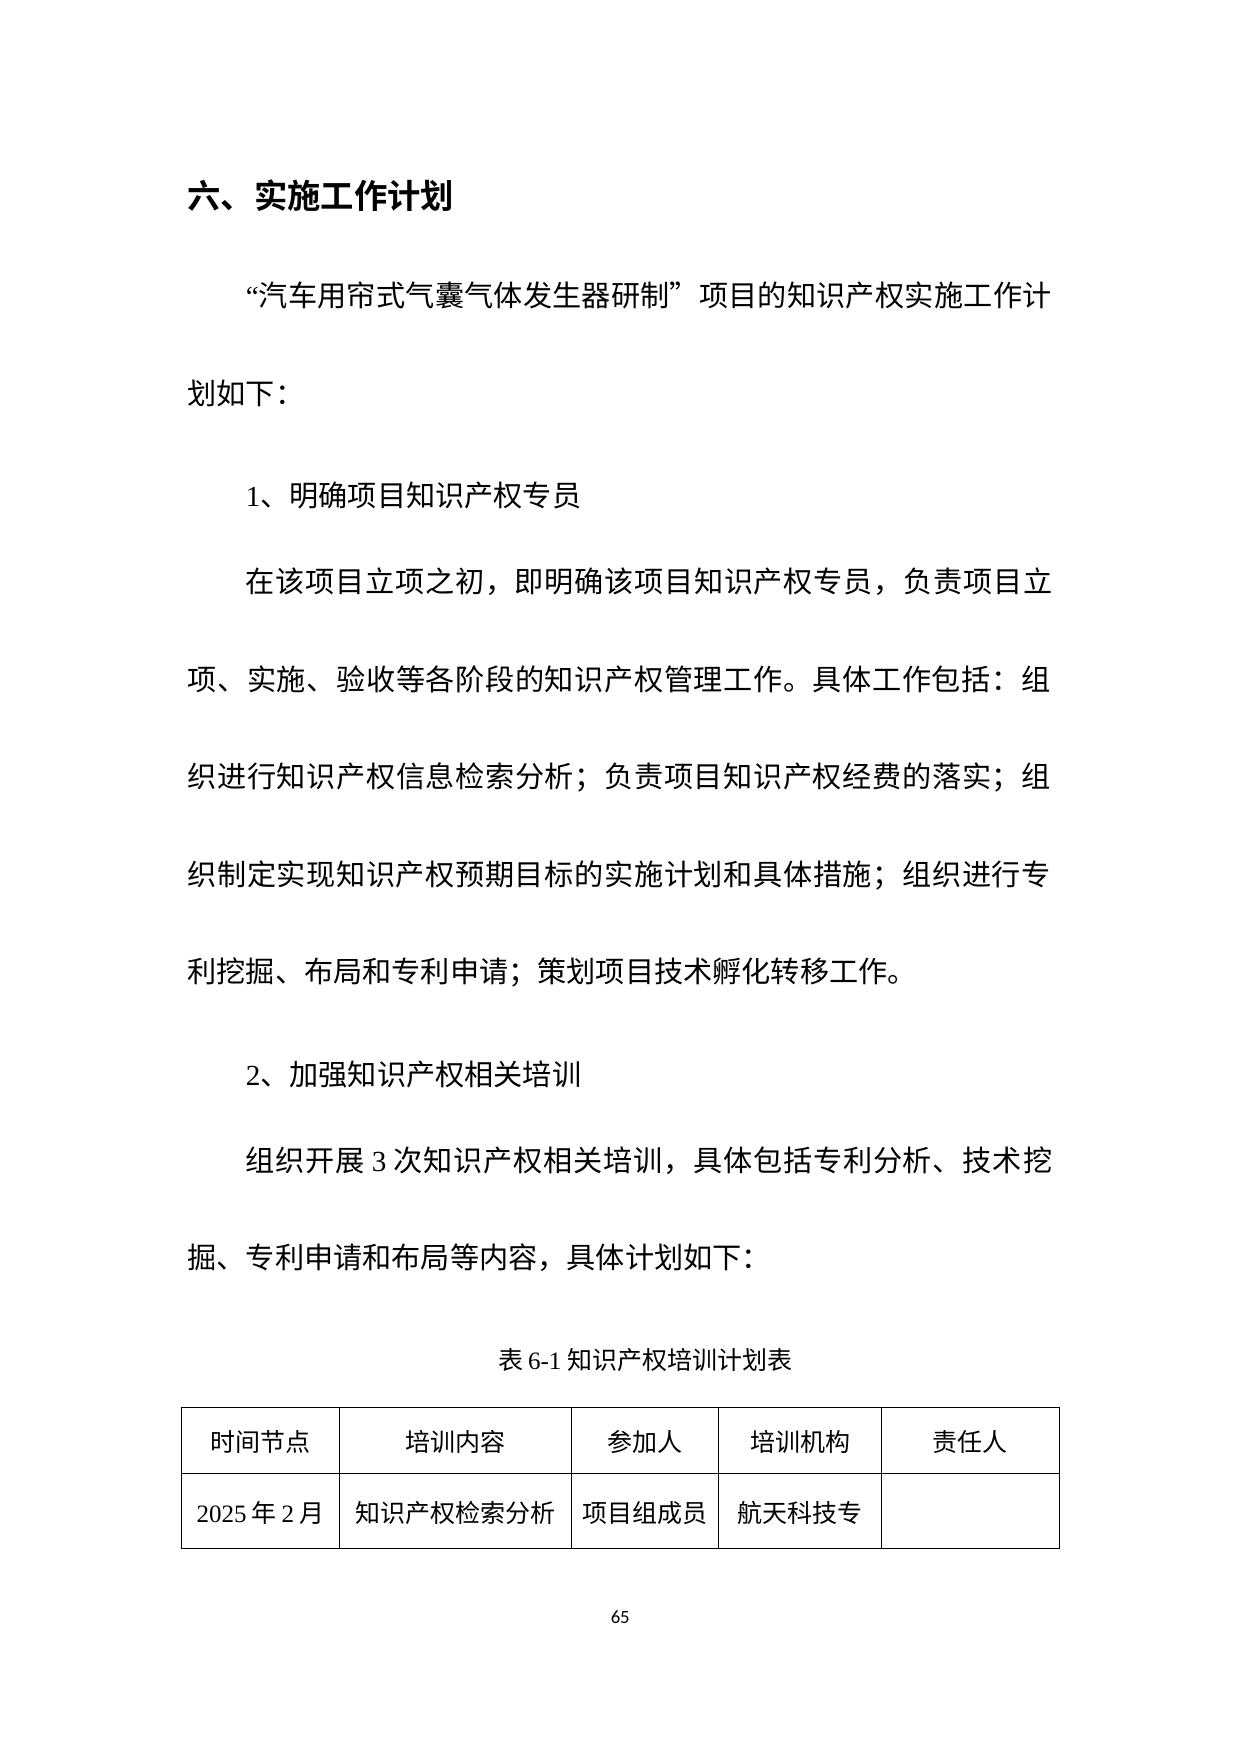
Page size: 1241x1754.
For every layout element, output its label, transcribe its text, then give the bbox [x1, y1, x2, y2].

table_header 参加人 [572, 1408, 718, 1473]
table_cell [882, 1474, 1059, 1548]
text 表6-1 知识产权培训计划表 [187, 1326, 1053, 1391]
table_header 时间节点 [182, 1408, 339, 1473]
table_cell 项目组成员 [572, 1474, 718, 1548]
subtitle 六、实施工作计划 [187, 162, 1053, 227]
table_header 培训内容 [340, 1408, 571, 1473]
table_header 培训机构 [719, 1408, 881, 1473]
table_header 责任人 [882, 1408, 1059, 1473]
text 在该项目立项之初，即明确该项目知识产权专员，负责项目立项、实施、验收等各阶段的知识产权管理工作。具体工作包括：组织进行知识产权信息检索分析；负责项目知识产权经费的落实；组织制定实现知识产权预期目标的实施计划和具体措施；组织进行专利挖掘、布局和专利申请；策划项目技术孵化转移工作。 [187, 547, 1053, 1002]
text 1、明确项目知识产权专员 [187, 461, 1053, 526]
table_cell 航天科技专利中心 [719, 1474, 881, 1548]
text “汽车用帘式气囊气体发生器研制”项目的知识产权实施工作计划如下： [187, 261, 1053, 424]
table_cell 知识产权检索分析培训 [340, 1474, 571, 1548]
text 2、加强知识产权相关培训 [187, 1040, 1053, 1105]
text 组织开展3次知识产权相关培训，具体包括专利分析、技术挖掘、专利申请和布局等内容，具体计划如下： [187, 1126, 1053, 1288]
table_cell 2025年2月 [182, 1474, 339, 1548]
